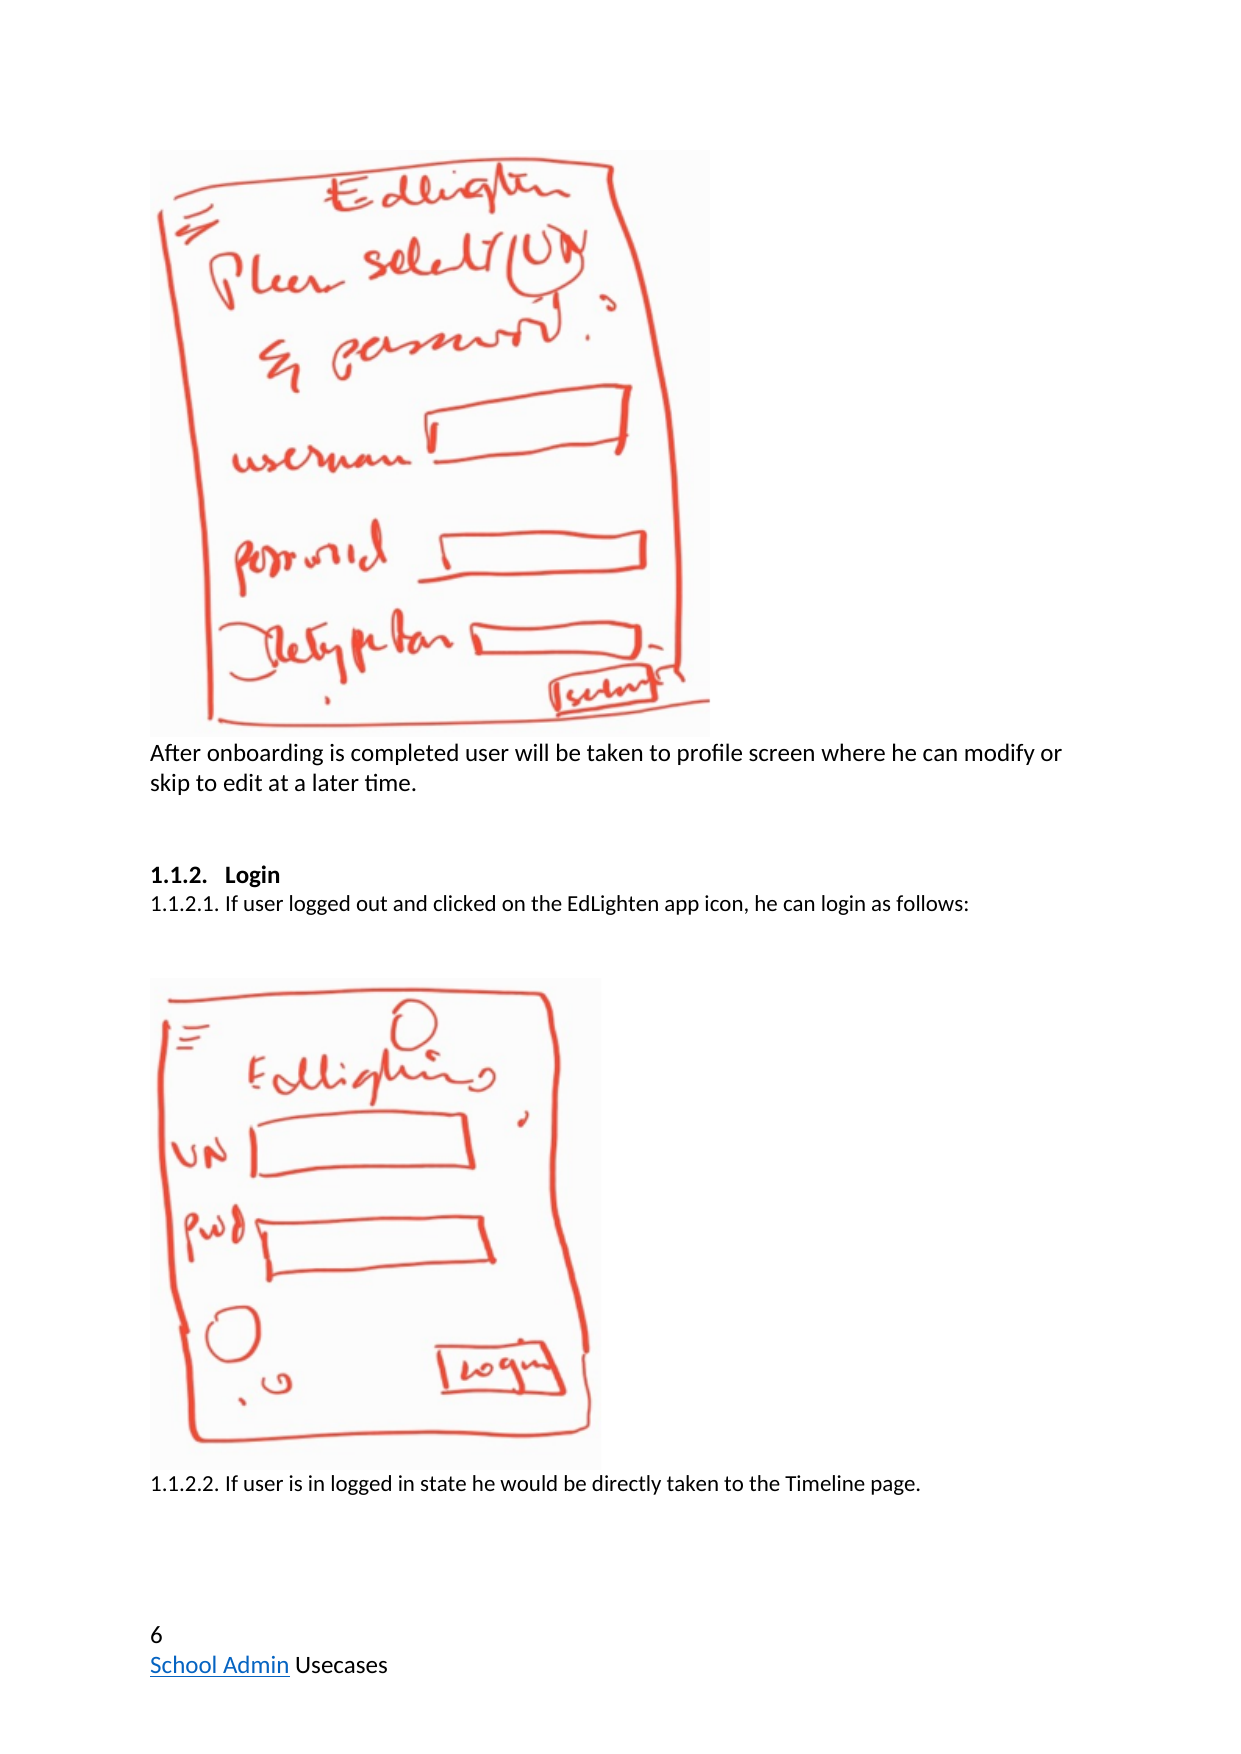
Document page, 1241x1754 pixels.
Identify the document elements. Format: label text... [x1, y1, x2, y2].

picture [150, 150, 711, 737]
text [150, 150, 1090, 828]
text Login [150, 859, 1090, 889]
text If user logged out and clicked on the EdLighten app icon, he can login as follows: [150, 889, 1090, 917]
text If user is in logged in state he would be directly taken to the Timeline page. [150, 1469, 1090, 1526]
picture [150, 978, 602, 1470]
